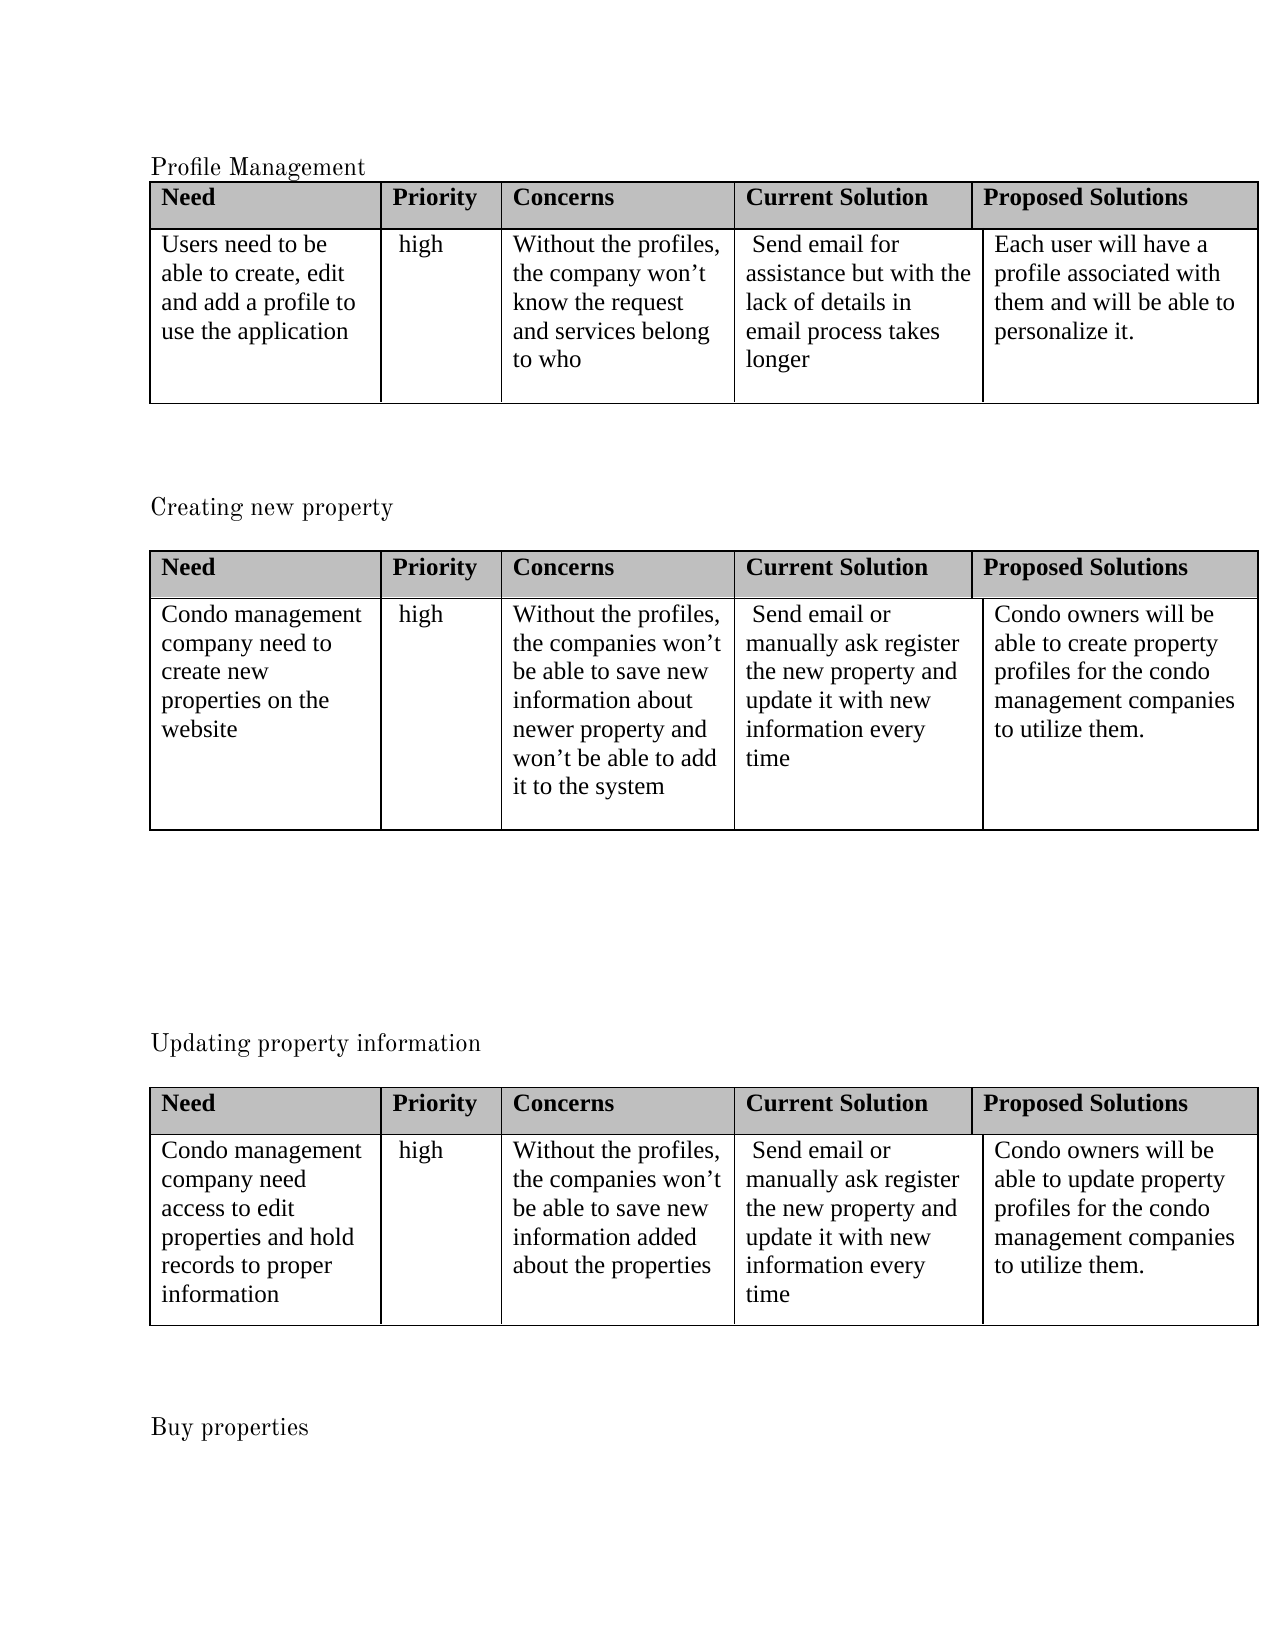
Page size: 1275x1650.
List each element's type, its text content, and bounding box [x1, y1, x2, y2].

table_cell Without the profiles, the company won’t know the request and services belong to who [502, 230, 734, 402]
text Buy properties [150, 1411, 1125, 1442]
table_header Concerns [502, 1088, 734, 1134]
table_cell Send email or manually ask register the new property and update it with new information every time [735, 599, 982, 829]
table_cell high [382, 599, 501, 829]
table_header Concerns [502, 552, 734, 597]
table_header Concerns [502, 183, 734, 228]
table_header Current Solution [735, 183, 971, 228]
table_header Need [151, 183, 380, 228]
table_cell Each user will have a profile associated with them and will be able to personalize it. [984, 230, 1257, 402]
table_header Current Solution [735, 1088, 971, 1134]
table_cell Send email or manually ask register the new property and update it with new information every time [735, 1135, 982, 1324]
table_header Priority [382, 183, 501, 228]
table_cell Condo owners will be able to update property profiles for the condo management companies to utilize them. [984, 1135, 1257, 1324]
table_cell Condo management company need access to edit properties and hold records to proper information [151, 1135, 380, 1324]
table_cell Users need to be able to create, edit and add a profile to use the application [151, 230, 380, 402]
text Creating new property [150, 490, 1125, 521]
text Profile Management [150, 150, 1125, 181]
table_cell Without the profiles, the companies won’t be able to save new information about newer property and won’t be able to add it to the system [502, 599, 734, 829]
table_cell Send email for assistance but with the lack of details in email process takes longer [735, 230, 982, 402]
table_header Proposed Solutions [973, 1088, 1257, 1134]
table_cell Condo management company need to create new properties on the website [151, 599, 380, 829]
text Updating property information [150, 1027, 1125, 1058]
table_header Priority [382, 1088, 501, 1134]
table_header Priority [382, 552, 501, 597]
table_cell Condo owners will be able to create property profiles for the condo management companies to utilize them. [984, 599, 1257, 829]
table_header Need [151, 552, 380, 597]
table_cell high [382, 230, 501, 402]
table_cell high [382, 1135, 501, 1324]
table_header Proposed Solutions [973, 552, 1257, 597]
table_cell Without the profiles, the companies won’t be able to save new information added about the properties [502, 1135, 734, 1324]
table_header Need [151, 1088, 380, 1134]
table_header Proposed Solutions [973, 183, 1257, 228]
table_header Current Solution [735, 552, 971, 597]
